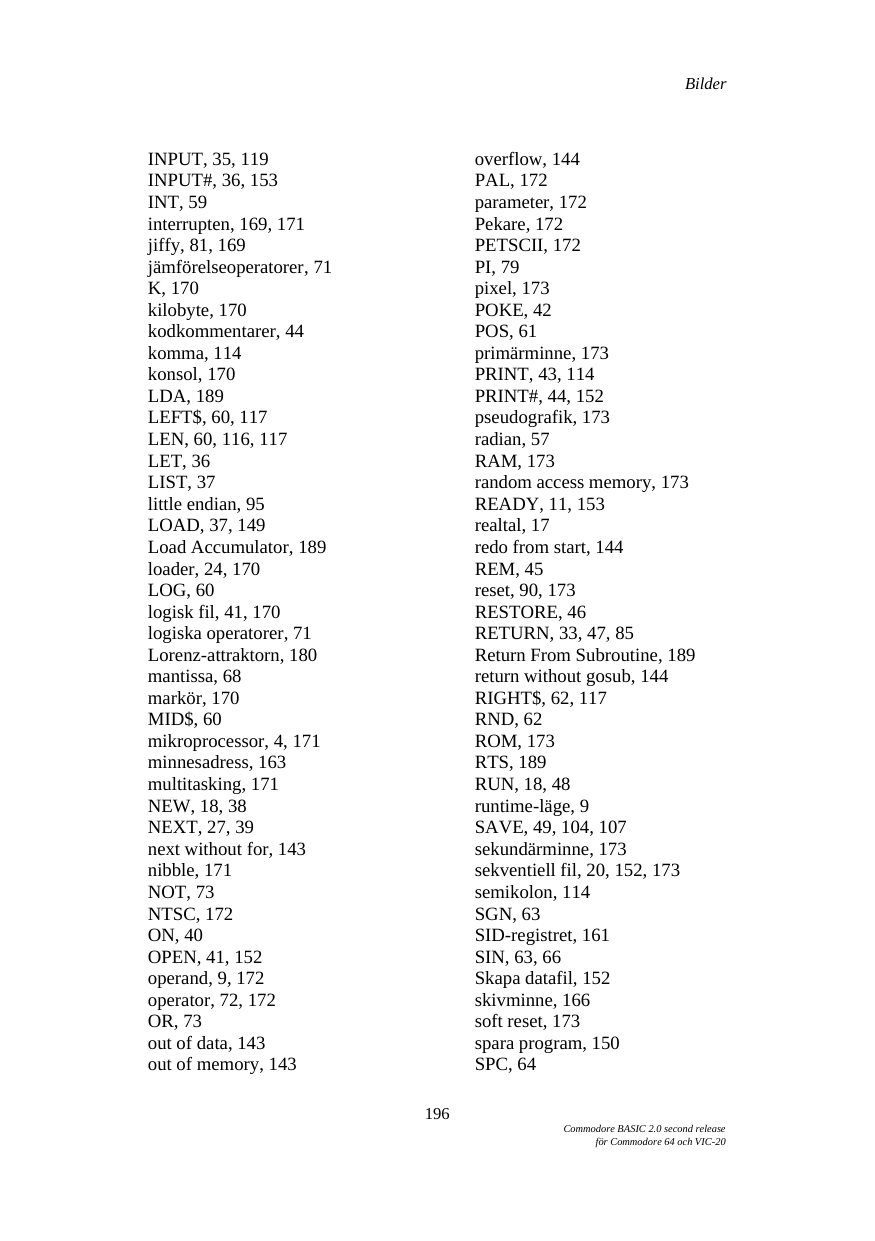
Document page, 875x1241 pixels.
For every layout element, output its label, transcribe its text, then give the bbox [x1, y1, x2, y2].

text SAVE, 49, 104, 107 [474, 816, 726, 838]
text SID-registret, 161 [474, 924, 726, 946]
text soft reset, 173 [474, 1010, 726, 1032]
text RND, 62 [474, 708, 726, 730]
text Skapa datafil, 152 [474, 967, 726, 989]
text RETURN, 33, 47, 85 [474, 622, 726, 644]
text redo from start, 144 [474, 536, 726, 557]
text PRINT#, 44, 152 [474, 385, 726, 406]
text operator, 72, 172 [148, 989, 399, 1010]
text Lorenz-attraktorn, 180 [148, 644, 399, 665]
text PRINT, 43, 114 [474, 363, 726, 385]
text semikolon, 114 [474, 881, 726, 902]
text POKE, 42 [474, 299, 726, 320]
text LEN, 60, 116, 117 [148, 428, 399, 449]
text SGN, 63 [474, 902, 726, 924]
text LOAD, 37, 149 [148, 514, 399, 536]
text REM, 45 [474, 557, 726, 579]
text nibble, 171 [148, 859, 399, 881]
text mantissa, 68 [148, 665, 399, 687]
text out of data, 143 [148, 1032, 399, 1053]
text mikroprocessor, 4, 171 [148, 730, 399, 751]
text konsol, 170 [148, 363, 399, 385]
text realtal, 17 [474, 514, 726, 536]
text reset, 90, 173 [474, 579, 726, 601]
text pixel, 173 [474, 277, 726, 299]
text INPUT#, 36, 153 [148, 169, 399, 191]
text markör, 170 [148, 687, 399, 708]
text runtime-läge, 9 [474, 794, 726, 816]
text Return From Subroutine, 189 [474, 644, 726, 665]
text NTSC, 172 [148, 902, 399, 924]
text PI, 79 [474, 256, 726, 277]
text SIN, 63, 66 [474, 946, 726, 967]
text komma, 114 [148, 342, 399, 363]
text logiska operatorer, 71 [148, 622, 399, 644]
text Load Accumulator, 189 [148, 536, 399, 557]
text loader, 24, 170 [148, 557, 399, 579]
text radian, 57 [474, 428, 726, 449]
text RIGHT$, 62, 117 [474, 687, 726, 708]
text overflow, 144 [474, 148, 726, 169]
text RESTORE, 46 [474, 601, 726, 622]
text LET, 36 [148, 449, 399, 471]
text READY, 11, 153 [474, 493, 726, 514]
text operand, 9, 172 [148, 967, 399, 989]
text INPUT, 35, 119 [148, 148, 399, 169]
text kodkommentarer, 44 [148, 320, 399, 342]
text little endian, 95 [148, 493, 399, 514]
text sekventiell fil, 20, 152, 173 [474, 859, 726, 881]
text jiffy, 81, 169 [148, 234, 399, 256]
text interrupten, 169, 171 [148, 212, 399, 234]
text LOG, 60 [148, 579, 399, 601]
text spara program, 150 [474, 1032, 726, 1053]
text SPC, 64 [474, 1053, 726, 1075]
text PETSCII, 172 [474, 234, 726, 256]
text multitasking, 171 [148, 773, 399, 794]
text random access memory, 173 [474, 471, 726, 493]
text RTS, 189 [474, 751, 726, 773]
text jämförelseoperatorer, 71 [148, 256, 399, 277]
text next without for, 143 [148, 838, 399, 859]
text return without gosub, 144 [474, 665, 726, 687]
text minnesadress, 163 [148, 751, 399, 773]
text NEW, 18, 38 [148, 794, 399, 816]
text primärminne, 173 [474, 342, 726, 363]
text Pekare, 172 [474, 212, 726, 234]
text INT, 59 [148, 191, 399, 212]
text skivminne, 166 [474, 989, 726, 1010]
text RAM, 173 [474, 449, 726, 471]
text kilobyte, 170 [148, 299, 399, 320]
text POS, 61 [474, 320, 726, 342]
text K, 170 [148, 277, 399, 299]
text out of memory, 143 [148, 1053, 399, 1075]
text pseudografik, 173 [474, 406, 726, 428]
text PAL, 172 [474, 169, 726, 191]
text LEFT$, 60, 117 [148, 406, 399, 428]
text MID$, 60 [148, 708, 399, 730]
text logisk fil, 41, 170 [148, 601, 399, 622]
text LDA, 189 [148, 385, 399, 406]
text RUN, 18, 48 [474, 773, 726, 794]
text LIST, 37 [148, 471, 399, 493]
text NEXT, 27, 39 [148, 816, 399, 838]
text ON, 40 [148, 924, 399, 946]
text ROM, 173 [474, 730, 726, 751]
text OR, 73 [148, 1010, 399, 1032]
text sekundärminne, 173 [474, 838, 726, 859]
text OPEN, 41, 152 [148, 946, 399, 967]
text parameter, 172 [474, 191, 726, 212]
text NOT, 73 [148, 881, 399, 902]
